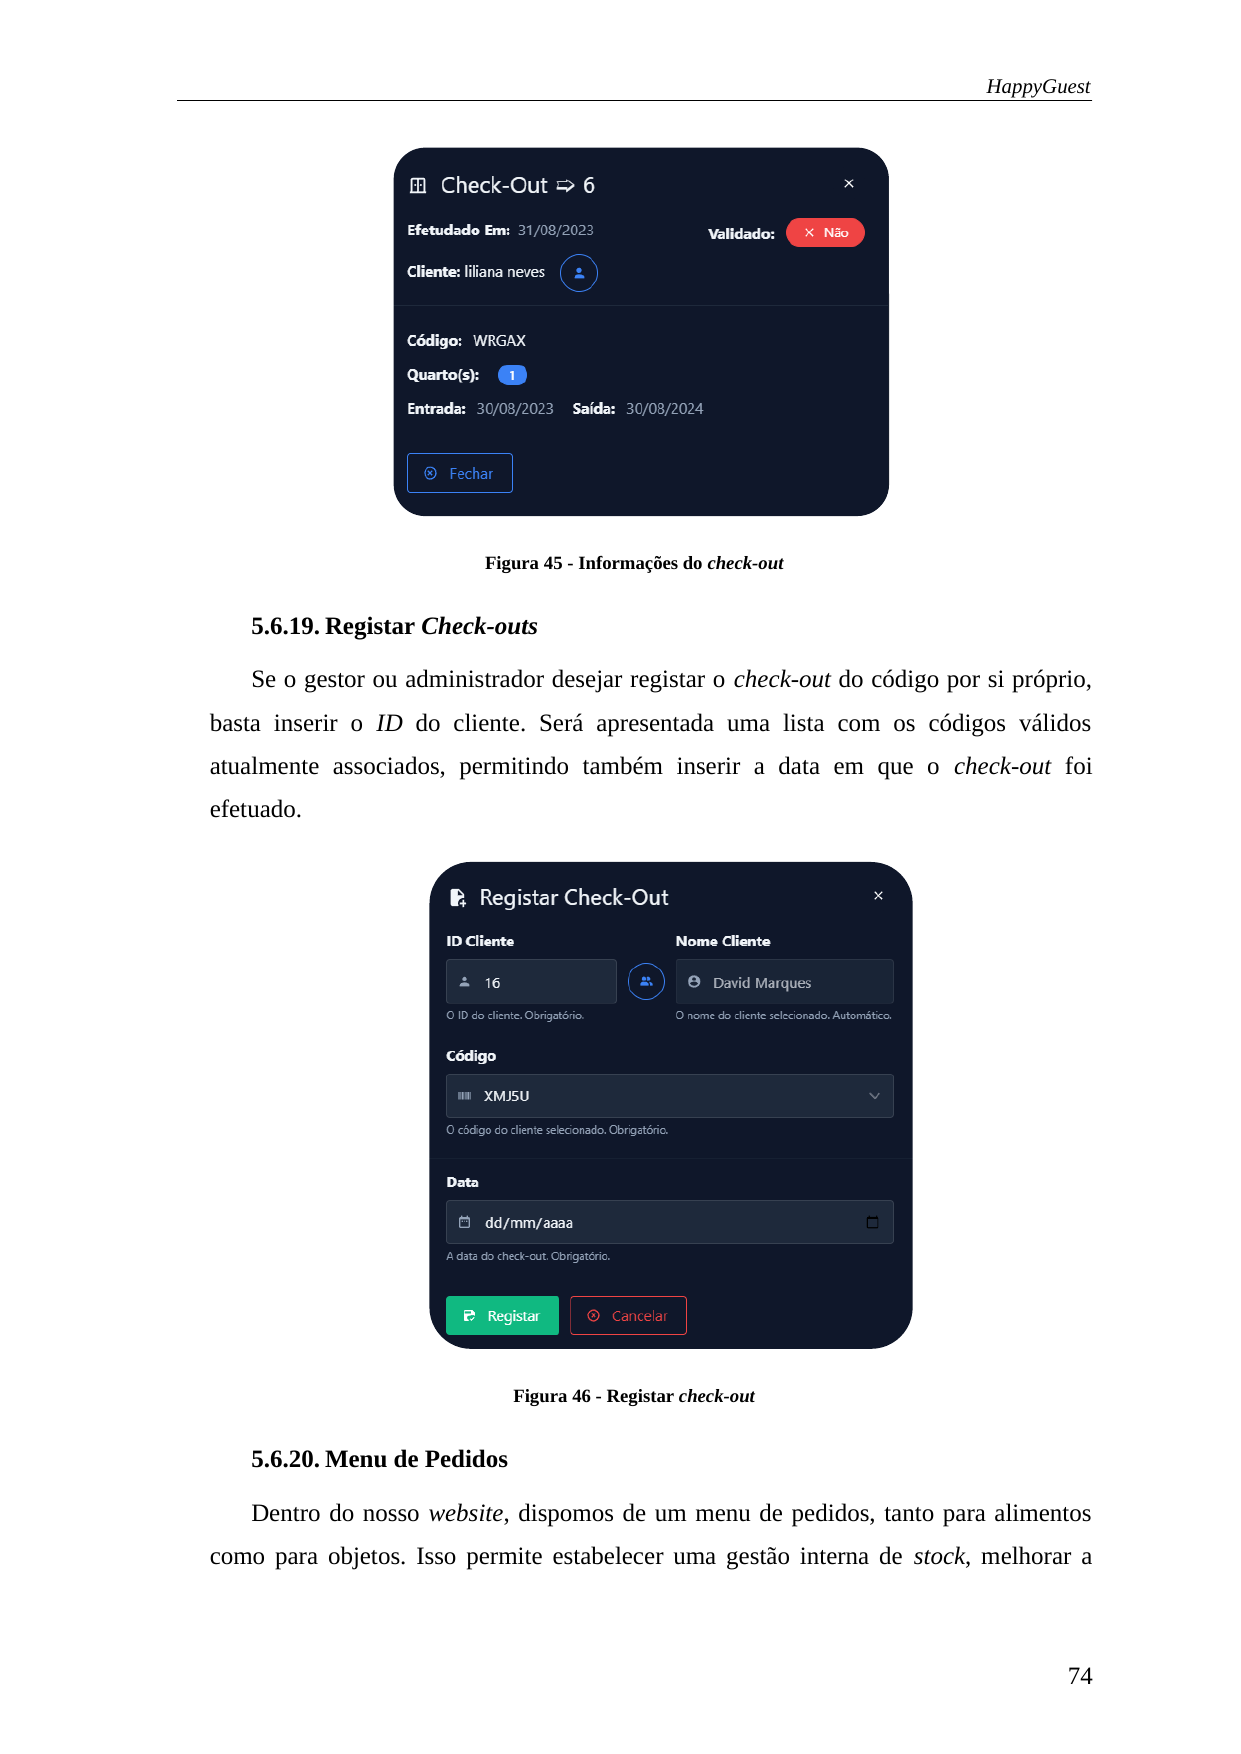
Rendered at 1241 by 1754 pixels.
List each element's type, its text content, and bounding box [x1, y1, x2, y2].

text Figura 46 - Registar check-out [177, 1385, 1092, 1406]
text Se o gestor ou administrador desejar registar o check-out do código por si próprio, basta inserir o ID do cliente. Será apresentada uma lista com os códigos válidos atualmente associados, permitindo também inserir a data em que o check-out foi efetuado. [209, 664, 1092, 823]
picture [429, 861, 913, 1349]
subtitle Registar Check-outs [251, 611, 1092, 639]
picture [393, 147, 890, 517]
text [209, 1498, 1092, 1569]
subtitle Menu de Pedidos [251, 1444, 1092, 1473]
text Figura 45 - Informações do check-out [177, 552, 1092, 573]
